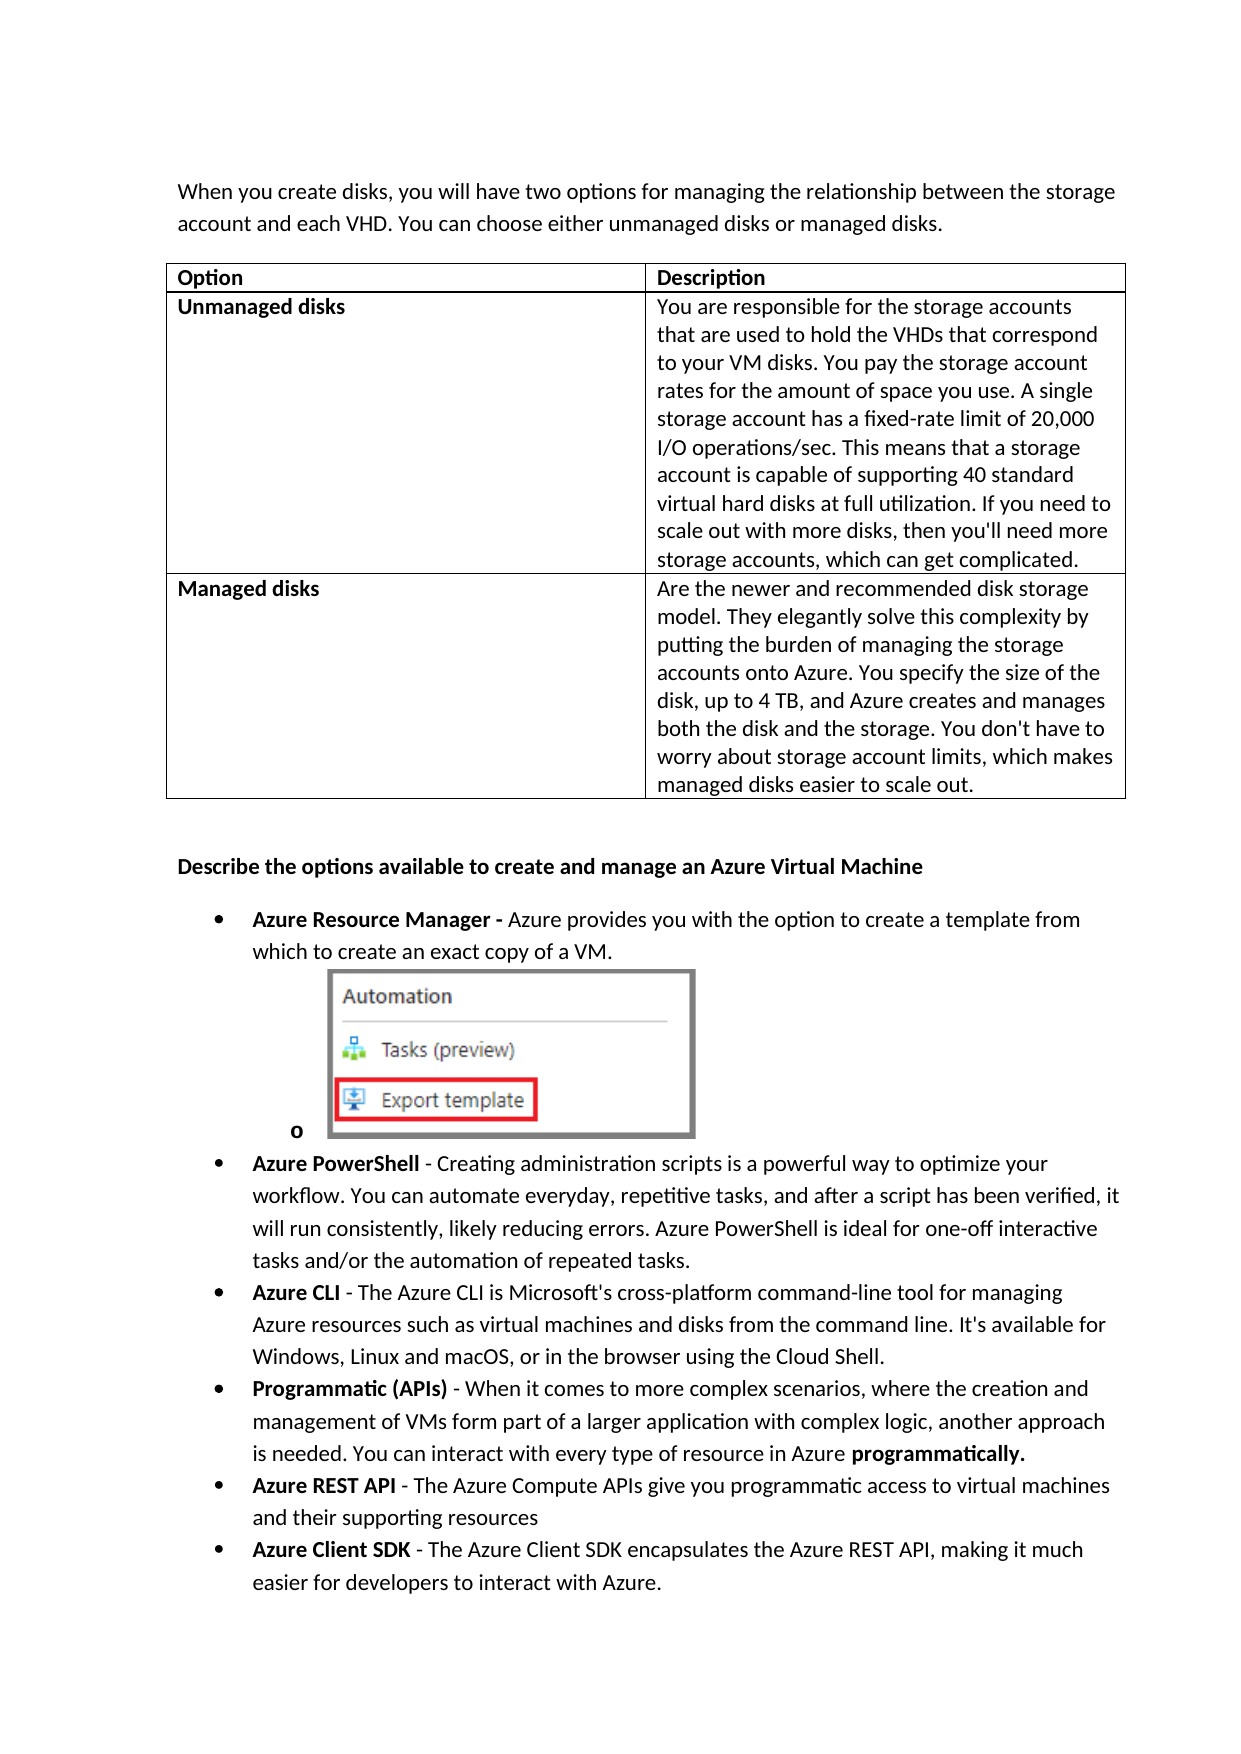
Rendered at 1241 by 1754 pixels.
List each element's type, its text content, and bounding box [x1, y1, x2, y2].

list Azure REST API - The Azure Compute APIs give you programmatic access to virtual machines and their supporting resources [215, 1471, 1122, 1531]
table_cell Unmanaged disks [167, 293, 645, 573]
list Programmatic (APIs) - When it comes to more complex scenarios, where the creation and management of VMs form part of a larger application with complex logic, another approach is needed. You can interact with every type of resource in Azure programmatically. [215, 1374, 1122, 1467]
list Azure Client SDK - The Azure Client SDK encapsulates the Azure REST API, making it much easier for developers to interact with Azure. [215, 1536, 1122, 1596]
table_cell Are the newer and recommended disk storage model. They elegantly solve this complexity by putting the burden of managing the storage accounts onto Azure. You specify the size of the disk, up to 4 TB, and Azure creates and manages both the disk and the storage. You don't have to worry about storage account limits, which makes managed disks easier to scale out. [646, 574, 1125, 798]
list Azure PowerShell - Creating administration scripts is a powerful way to optimize your workflow. You can automate everyday, repetitive tasks, and after a script has been verified, it will run consistently, likely reducing errors. Azure PowerShell is ideal for one-off interactive tasks and/or the automation of repeated tasks. [215, 1149, 1122, 1274]
list Azure CLI - The Azure CLI is Microsoft's cross-platform command-line tool for managing Azure resources such as virtual machines and disks from the command line. It's available for Windows, Linux and macOS, or in the browser using the Cloud Shell. [215, 1278, 1122, 1370]
table_cell You are responsible for the storage accounts that are used to hold the VHDs that correspond to your VM disks. You pay the storage account rates for the amount of space you use. A single storage account has a fixed-rate limit of 20,000 I/O operations/sec. This means that a storage account is capable of supporting 40 standard virtual hard disks at full utilization. If you need to scale out with more disks, then you'll need more storage accounts, which can get complicated. [646, 293, 1125, 573]
table_header Description [646, 264, 1125, 291]
picture [327, 969, 696, 1139]
text Describe the options available to create and manage an Azure Virtual Machine [177, 852, 1122, 880]
table_header Option [167, 264, 645, 291]
text When you create disks, you will have two options for managing the relationship between the storage account and each VHD. You can choose either unmanaged disks or managed disks. [177, 177, 1122, 237]
table_cell Managed disks [167, 574, 645, 798]
list Azure Resource Manager - Azure provides you with the option to create a template from which to create an exact copy of a VM. [215, 905, 1122, 965]
